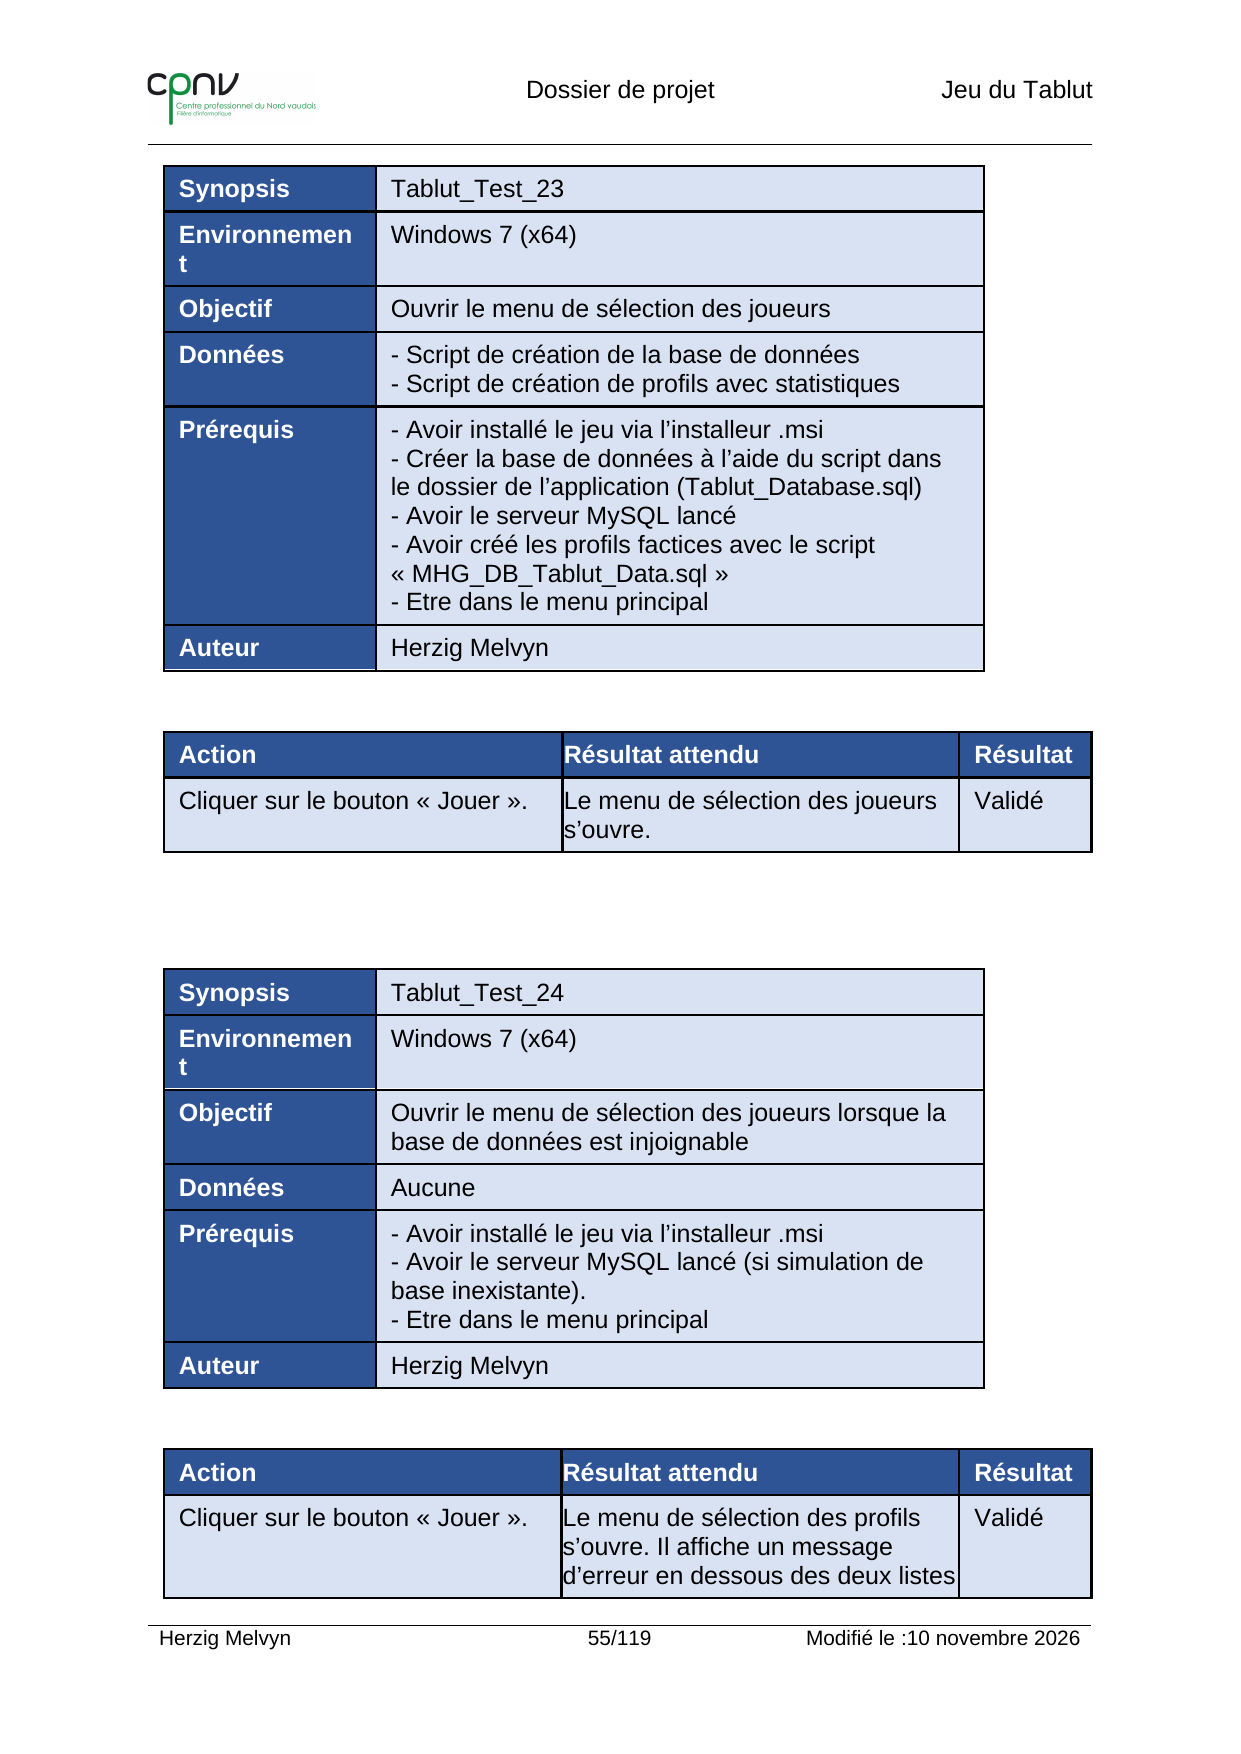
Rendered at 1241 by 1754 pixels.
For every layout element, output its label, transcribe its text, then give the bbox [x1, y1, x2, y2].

table_cell Auteur [165, 1343, 375, 1387]
table_cell Données [165, 1165, 375, 1209]
picture [147, 73, 316, 125]
table_cell - Avoir installé le jeu via l’installeur .msi - Créer la base de données à l’aide du script dans le dossier de l’application (Tablut_Database.sql) - Avoir le serveur MySQL lancé - Avoir créé les profils factices avec le script « MHG_DB_Tablut_Data.sql » - Etre dans le menu principal [377, 408, 983, 624]
table_header Résultat attendu [563, 1450, 958, 1494]
table_cell Prérequis [165, 408, 375, 624]
table_cell Validé [960, 1496, 1090, 1597]
table_header Résultat [960, 1450, 1090, 1494]
table_cell Environnement [165, 213, 375, 285]
table_cell Objectif [165, 287, 375, 331]
table_cell Ouvrir le menu de sélection des joueurs lorsque la base de données est injoignable [377, 1091, 983, 1163]
table_header Synopsis [165, 970, 375, 1014]
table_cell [165, 1496, 560, 1597]
table_header Synopsis [165, 167, 375, 210]
table_header Action [165, 1450, 560, 1494]
table_cell Windows 7 (x64) [377, 213, 983, 285]
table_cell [563, 1496, 958, 1597]
table_cell Herzig Melvyn [377, 1343, 983, 1387]
table_cell Données [165, 333, 375, 405]
table_cell Aucune [377, 1165, 983, 1209]
table_cell Herzig Melvyn [377, 626, 983, 669]
table_cell Environnement [165, 1016, 375, 1088]
table_cell Cliquer sur le bouton « Jouer ». [165, 779, 561, 851]
table_header Tablut_Test_24 [377, 970, 983, 1014]
table_cell Ouvrir le menu de sélection des joueurs [377, 287, 983, 331]
table_cell Objectif [165, 1091, 375, 1163]
table_header Action [165, 733, 561, 776]
table_header Résultat attendu [564, 733, 958, 776]
table_header Tablut_Test_23 [377, 167, 983, 210]
table_cell Prérequis [165, 1211, 375, 1341]
table_cell Windows 7 (x64) [377, 1016, 983, 1088]
table_cell - Avoir installé le jeu via l’installeur .msi - Avoir le serveur MySQL lancé (si simulation de base inexistante). - Etre dans le menu principal [377, 1211, 983, 1341]
table_cell Le menu de sélection des joueurs s’ouvre. [564, 779, 958, 851]
table_cell Auteur [165, 626, 375, 669]
table_cell - Script de création de la base de données - Script de création de profils avec statistiques [377, 333, 983, 405]
table_header Résultat [960, 733, 1090, 776]
table_cell Validé [960, 779, 1090, 851]
